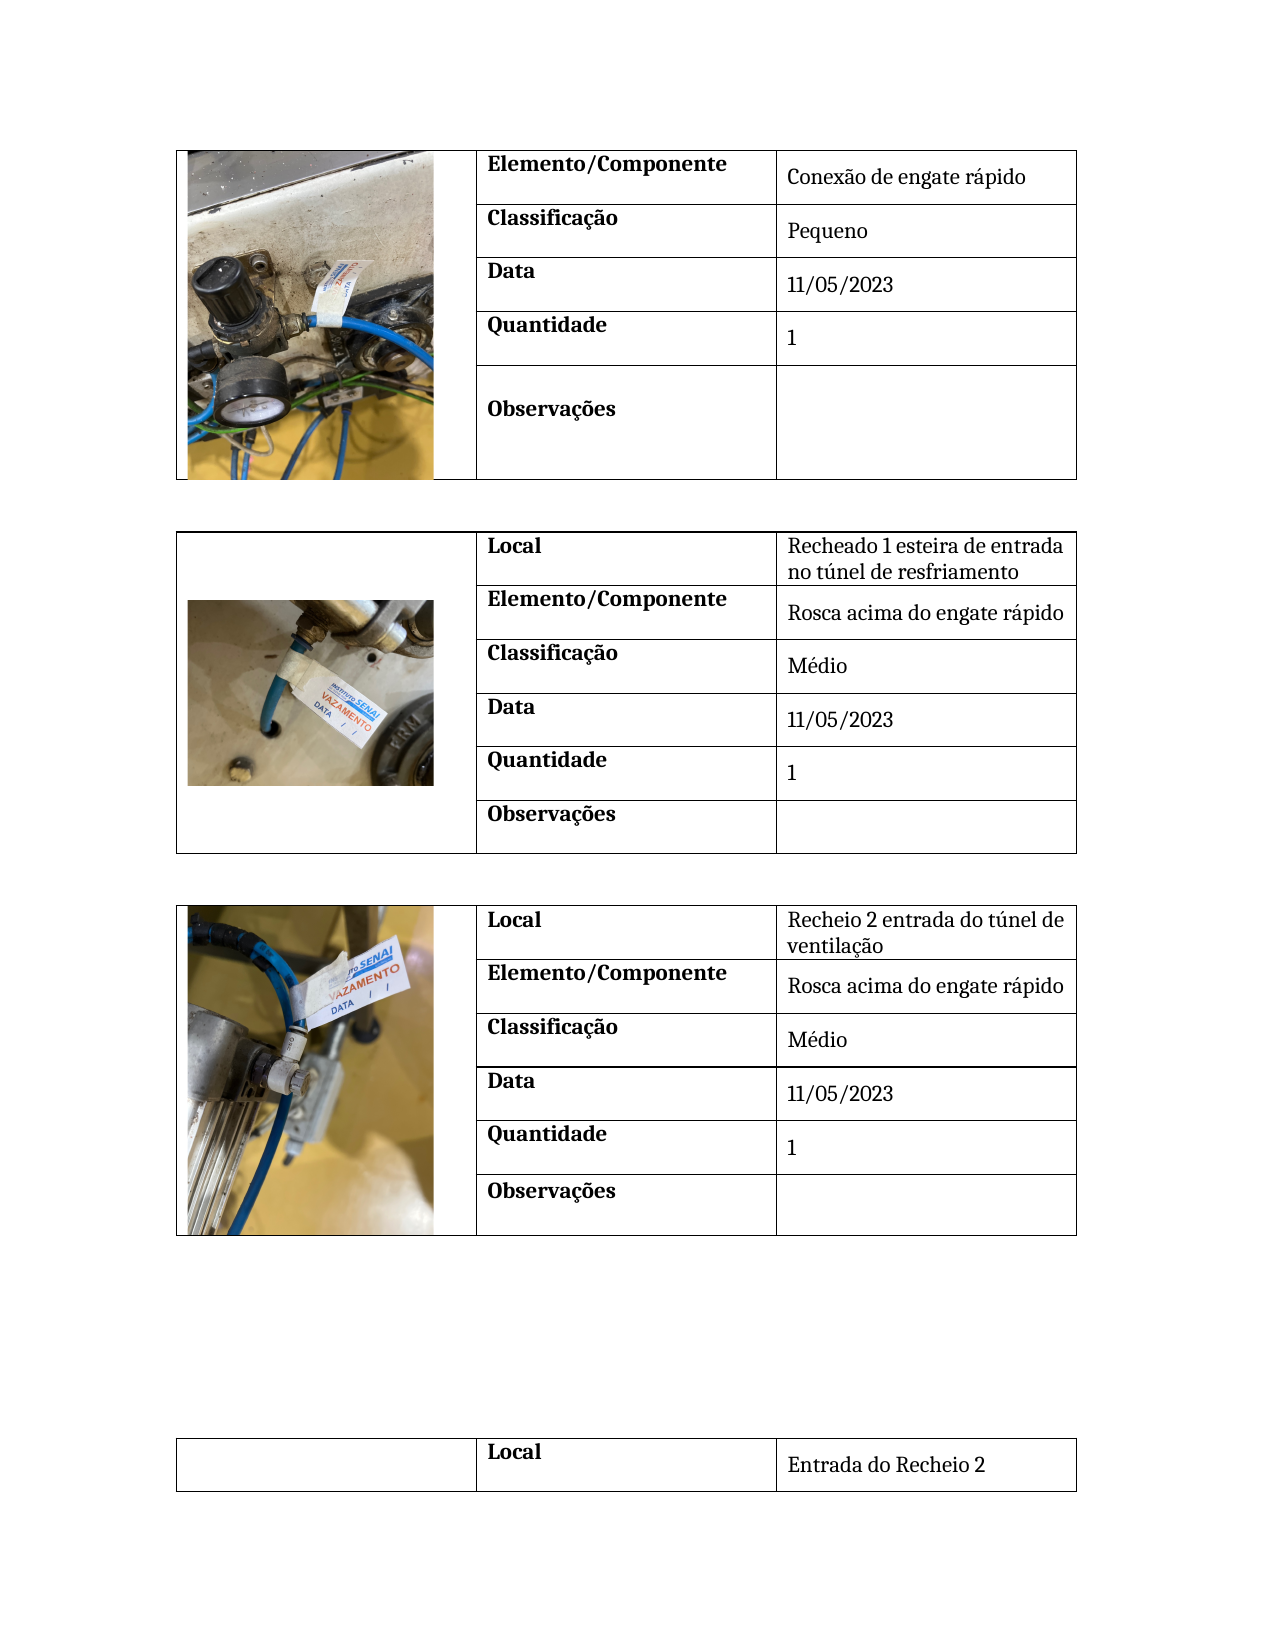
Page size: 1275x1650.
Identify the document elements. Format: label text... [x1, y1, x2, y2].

table_cell [777, 366, 1076, 479]
table_cell Data [477, 694, 776, 746]
table_cell Observações [477, 801, 776, 853]
table_cell Médio [777, 640, 1076, 692]
table_cell Classificação [477, 205, 776, 257]
table_header [177, 533, 476, 853]
table_header [177, 151, 187, 479]
table_cell Classificação [477, 1014, 776, 1066]
table_cell Observações [477, 366, 776, 479]
table_header [177, 1439, 476, 1491]
table_cell Médio [777, 1014, 1076, 1066]
table_cell Data [477, 258, 776, 311]
table_cell Quantidade [477, 312, 776, 364]
picture [187, 600, 434, 786]
table_header [434, 151, 476, 479]
table_cell Quantidade [477, 747, 776, 800]
table_cell 11/05/2023 [777, 694, 1076, 746]
table_cell Elemento/Componente [477, 586, 776, 639]
table_header Local [477, 533, 776, 585]
table_cell Pequeno [777, 205, 1076, 257]
table_cell Rosca acima do engate rápido [777, 586, 1076, 639]
picture [187, 151, 434, 480]
table_cell Elemento/Componente [477, 151, 776, 204]
table_cell 1 [777, 747, 1076, 800]
table_header Local [477, 1439, 776, 1491]
table_header [177, 906, 187, 1234]
table_cell Data [477, 1068, 776, 1120]
table_header [434, 906, 476, 1234]
table_cell Classificação [477, 640, 776, 692]
table_cell 1 [777, 312, 1076, 364]
picture [187, 906, 434, 1235]
table_cell Elemento/Componente [477, 960, 776, 1013]
table_cell Rosca acima do engate rápido [777, 960, 1076, 1013]
table_cell Observações [477, 1175, 776, 1234]
table_cell Conexão de engate rápido [777, 151, 1076, 204]
table_header Recheio 2 entrada do túnel de ventilação [777, 906, 1076, 959]
table_cell Quantidade [477, 1121, 776, 1174]
table_header Entrada do Recheio 2 [777, 1439, 1076, 1491]
table_cell 11/05/2023 [777, 1068, 1076, 1120]
table_header Local [477, 906, 776, 959]
table_header Recheado 1 esteira de entrada no túnel de resfriamento [777, 533, 1076, 585]
table_cell 1 [777, 1121, 1076, 1174]
table_cell [777, 801, 1076, 853]
table_cell [777, 1175, 1076, 1234]
table_cell 11/05/2023 [777, 258, 1076, 311]
